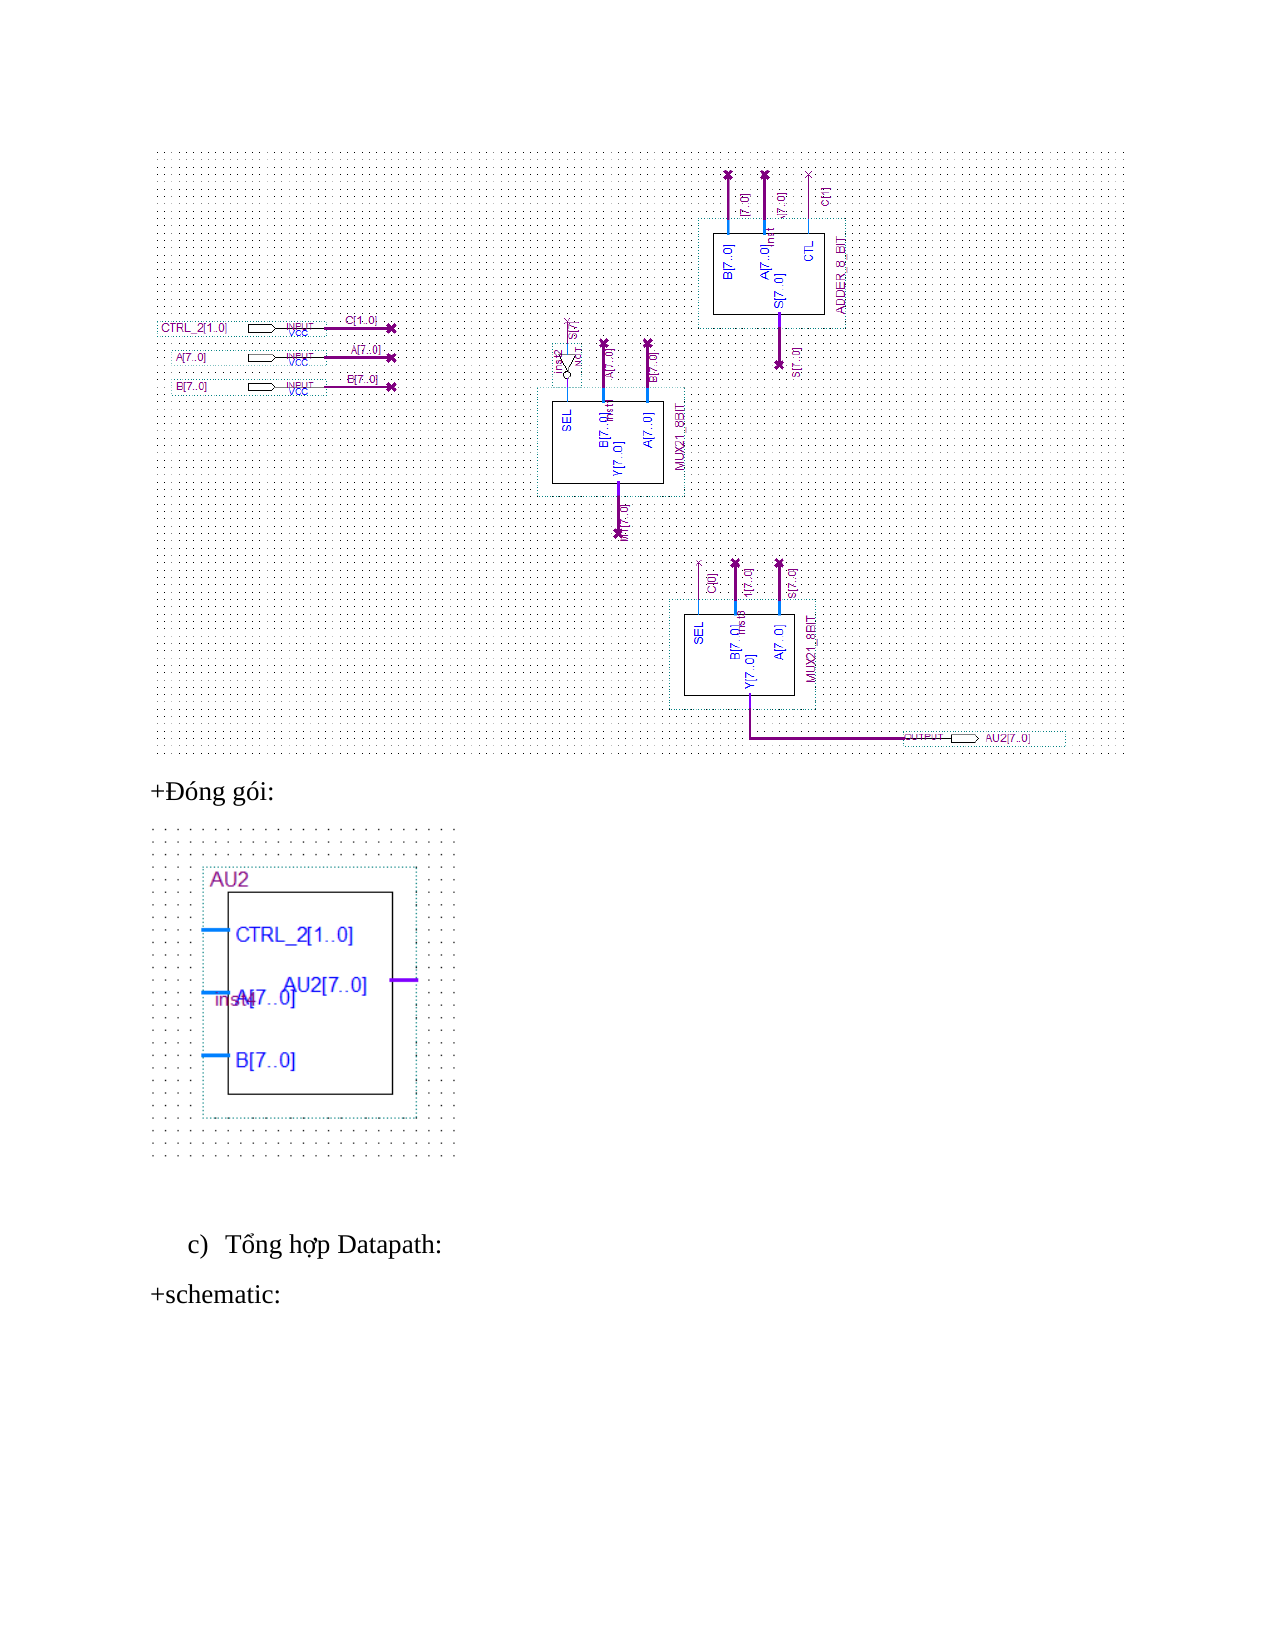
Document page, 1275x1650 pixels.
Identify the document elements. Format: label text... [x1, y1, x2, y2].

picture [150, 825, 465, 1159]
text +Đóng gói: [150, 775, 1125, 806]
list Tổng hợp Datapath: [187, 1228, 1125, 1259]
text +schematic: [150, 1278, 1125, 1309]
picture [150, 150, 1125, 756]
